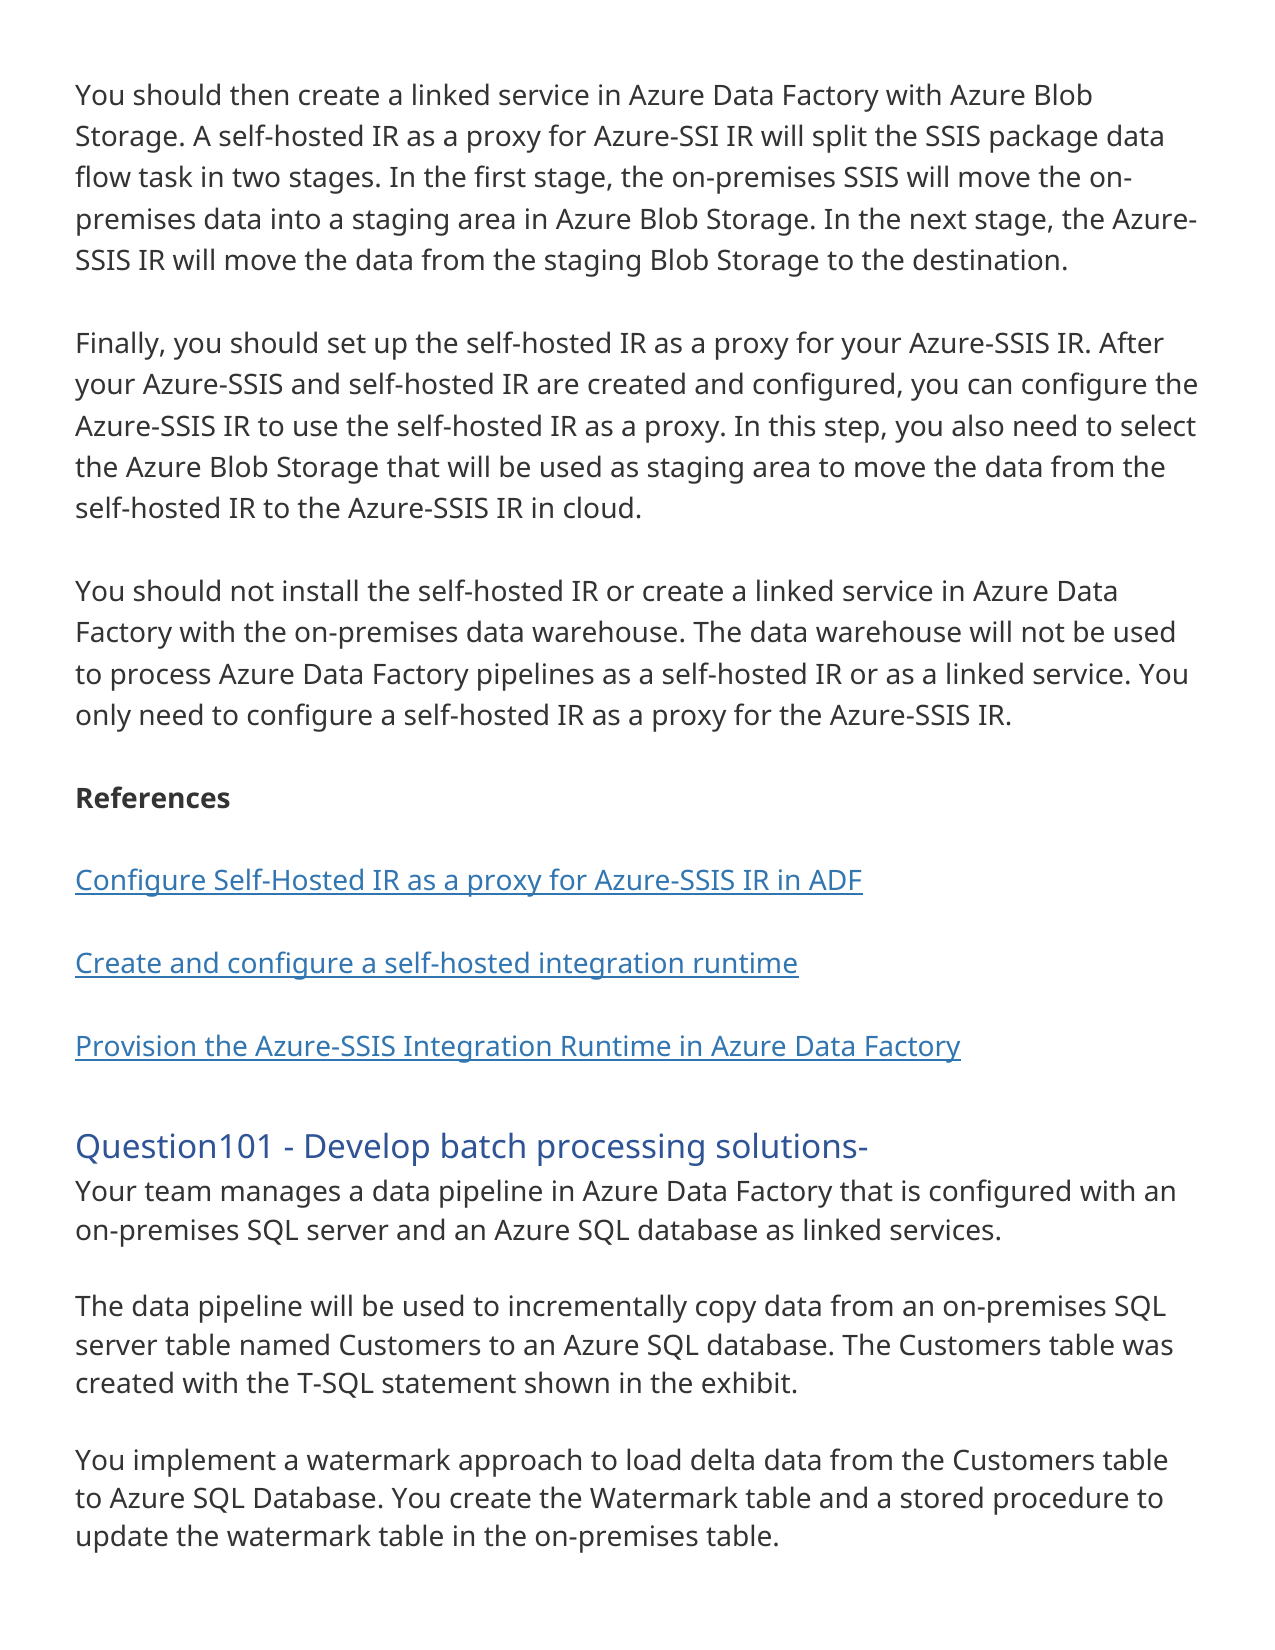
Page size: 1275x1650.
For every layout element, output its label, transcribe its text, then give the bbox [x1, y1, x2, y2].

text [75, 75, 1200, 1064]
subtitle Question101 - Develop batch processing solutions- [75, 1123, 1200, 1168]
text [75, 1172, 1200, 1555]
